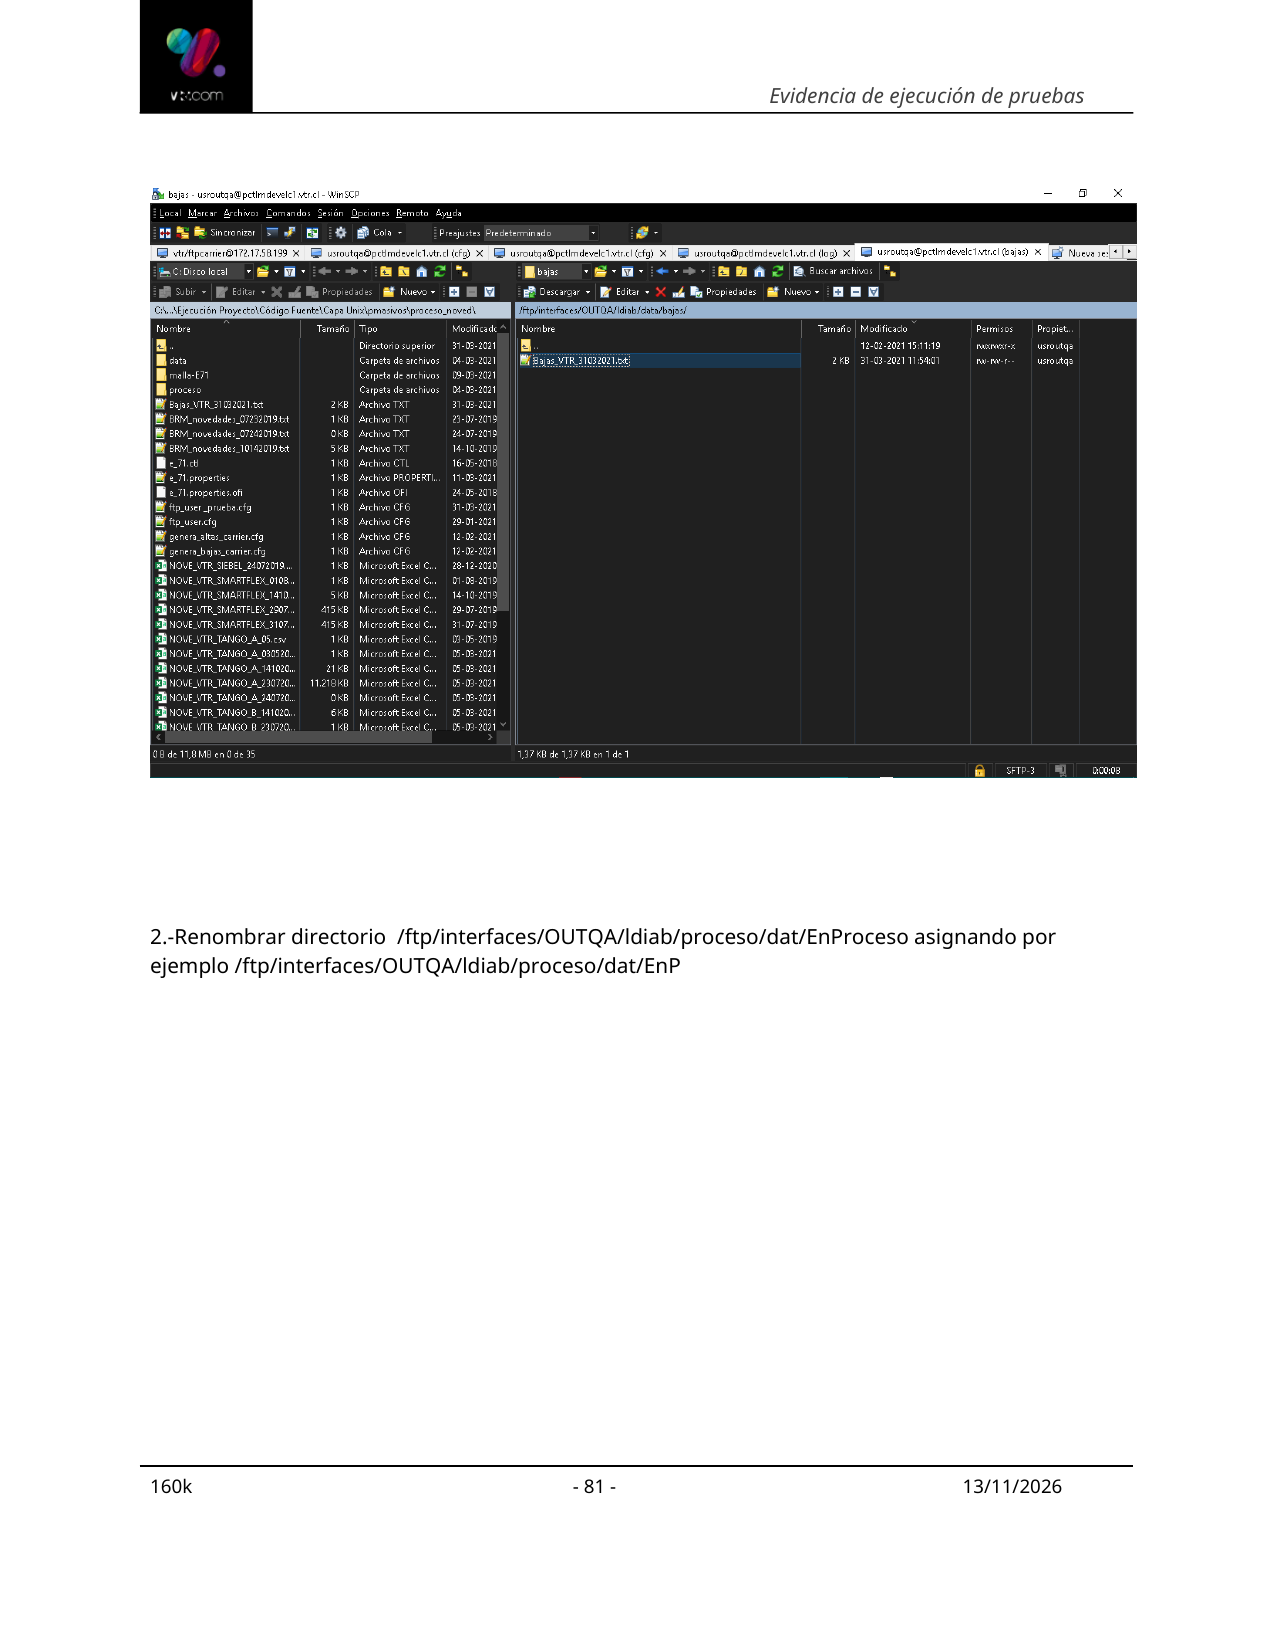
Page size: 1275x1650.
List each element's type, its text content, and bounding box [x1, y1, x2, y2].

picture [166, 28, 226, 101]
picture [150, 185, 1137, 778]
text 2.-Renombrar directorio /ftp/interfaces/OUTQA/ldiab/proceso/dat/EnProceso asignando por ejemplo /ftp/interfaces/OUTQA/ldiab/proceso/dat/EnP [150, 922, 1137, 979]
